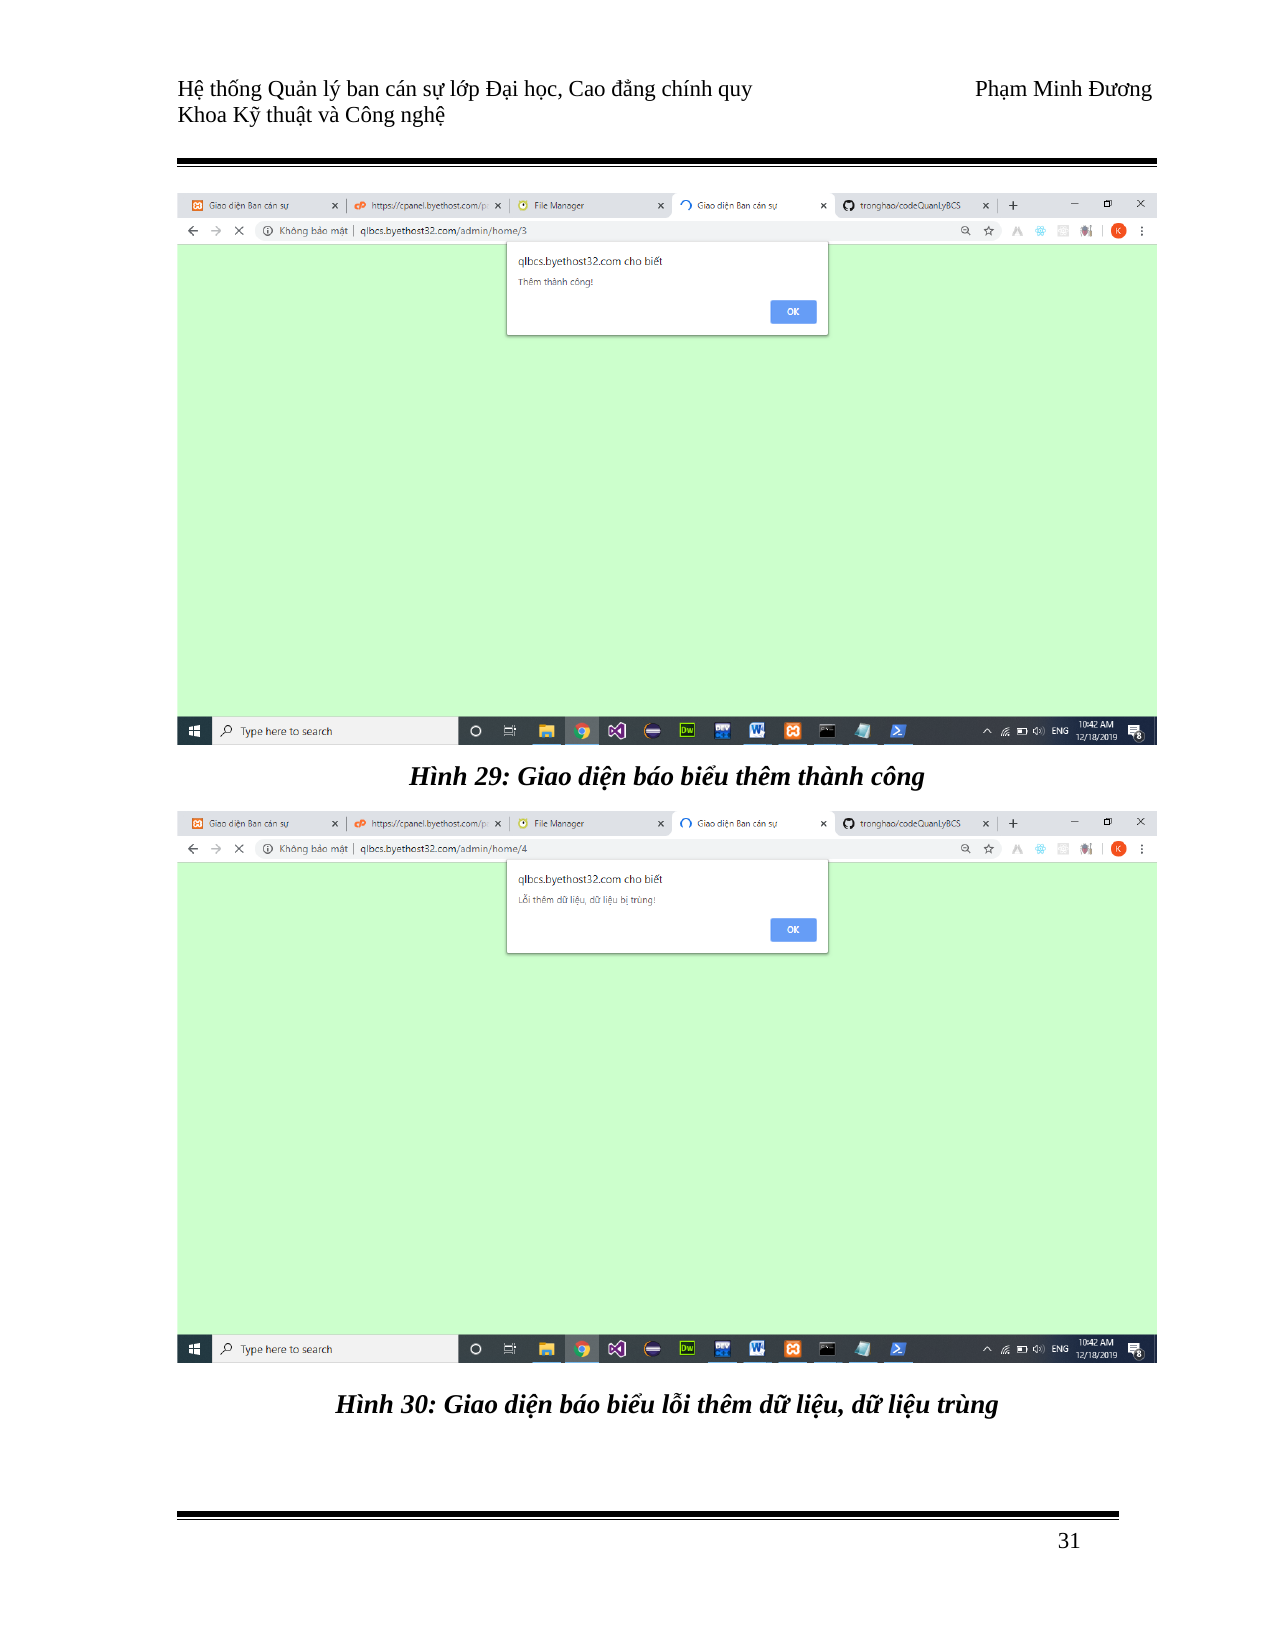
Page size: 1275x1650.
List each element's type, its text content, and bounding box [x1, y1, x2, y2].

text Hình 29: Giao diện báo biểu thêm thành công [177, 760, 1157, 791]
text Hình 30: Giao diện báo biểu lỗi thêm dữ liệu, dữ liệu trùng [177, 1388, 1157, 1419]
picture [177, 811, 1157, 1363]
picture [177, 193, 1157, 745]
